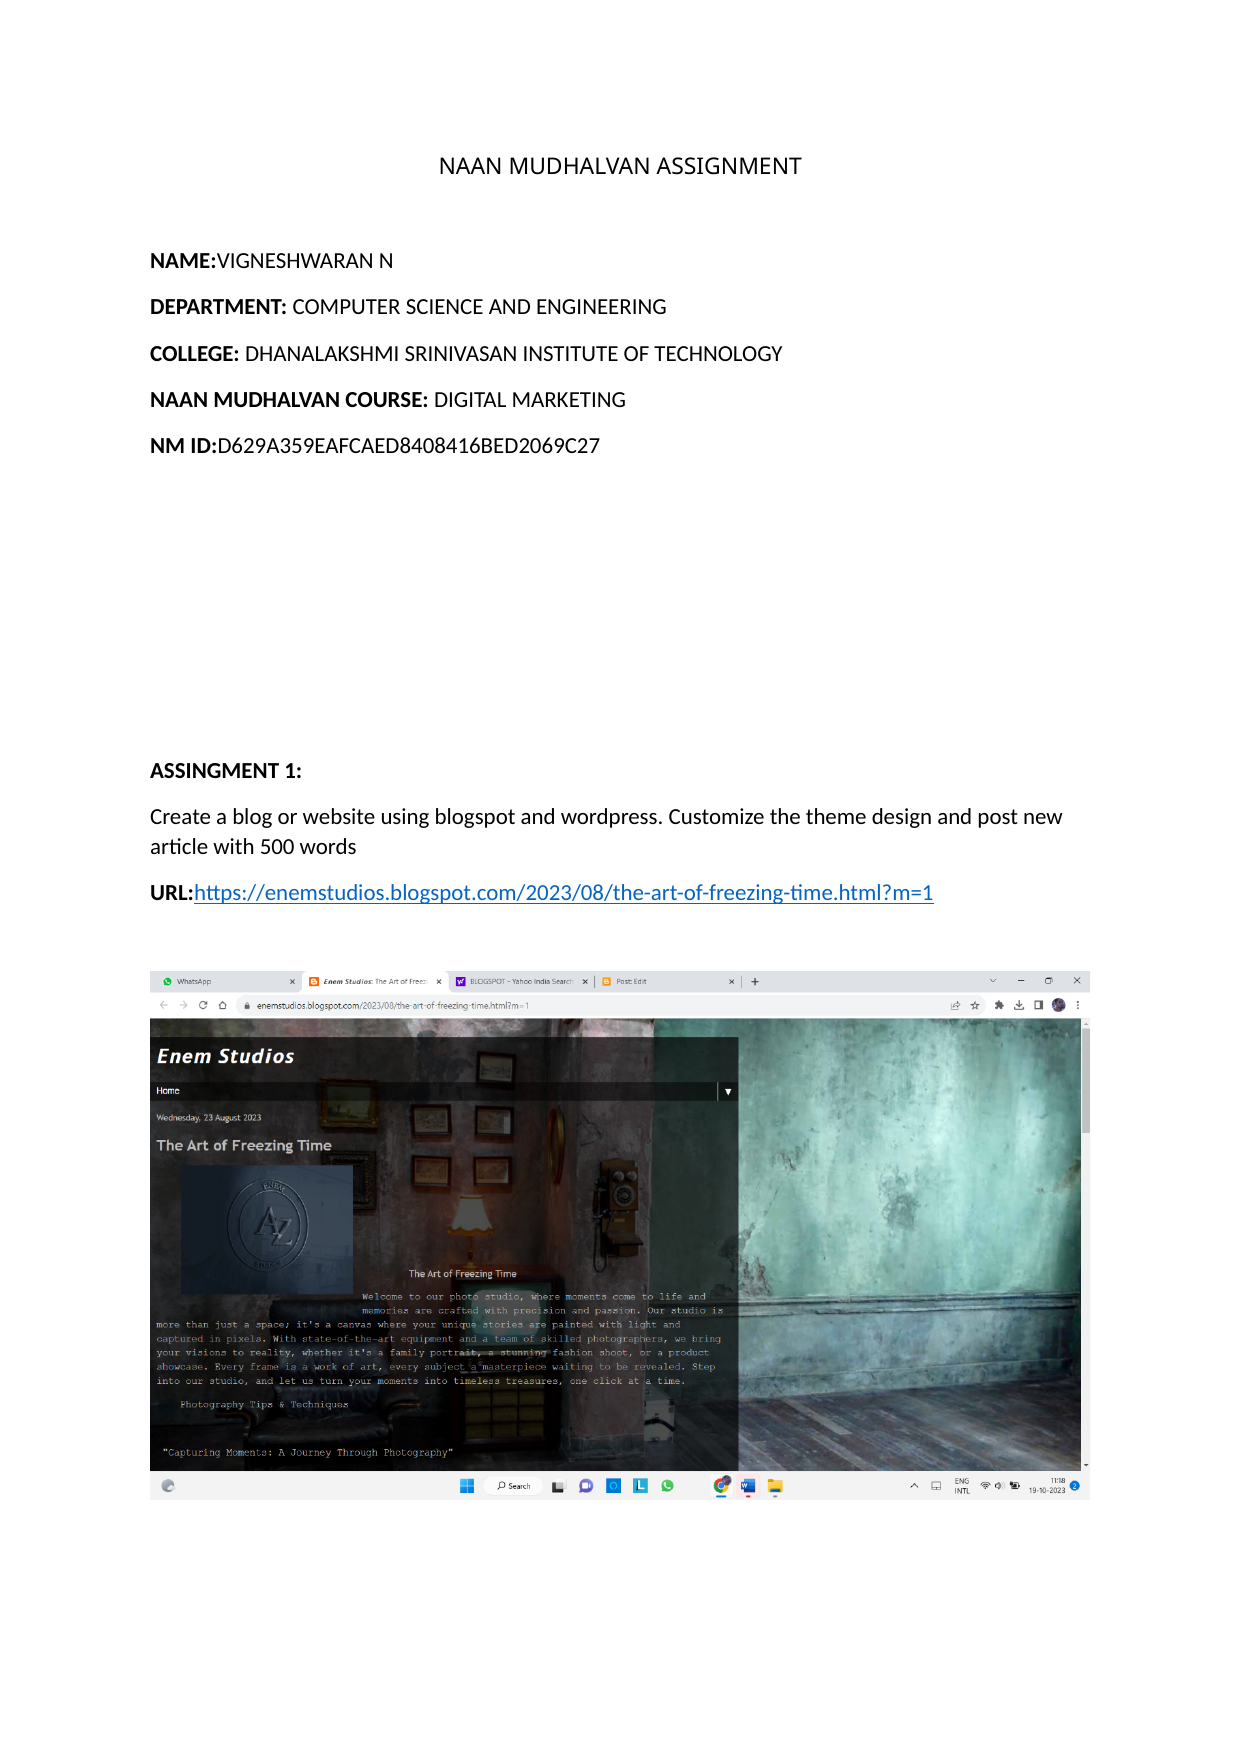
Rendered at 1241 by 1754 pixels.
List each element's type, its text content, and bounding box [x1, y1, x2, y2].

text DEPARTMENT: COMPUTER SCIENCE AND ENGINEERING [150, 292, 1090, 321]
text NM ID:D629A359EAFCAED8408416BED2069C27 [150, 432, 1090, 459]
text NAAN MUDHALVAN COURSE: DIGITAL MARKETING [150, 385, 1090, 413]
text URL:https://enemstudios.blogspot.com/2023/08/the-art-of-freezing-time.html?m=1 [150, 878, 1090, 906]
text Create a blog or website using blogspot and wordpress. Customize the theme design and post new article with 500 words [150, 802, 1090, 860]
text NAAN MUDHALVAN ASSIGNMENT [150, 150, 1090, 181]
text NAME:VIGNESHWARAN N [150, 246, 1090, 274]
text COLLEGE: DHANALAKSHMI SRINIVASAN INSTITUTE OF TECHNOLOGY [150, 339, 1090, 367]
picture [150, 971, 1091, 1500]
text ASSINGMENT 1: [150, 756, 1090, 784]
